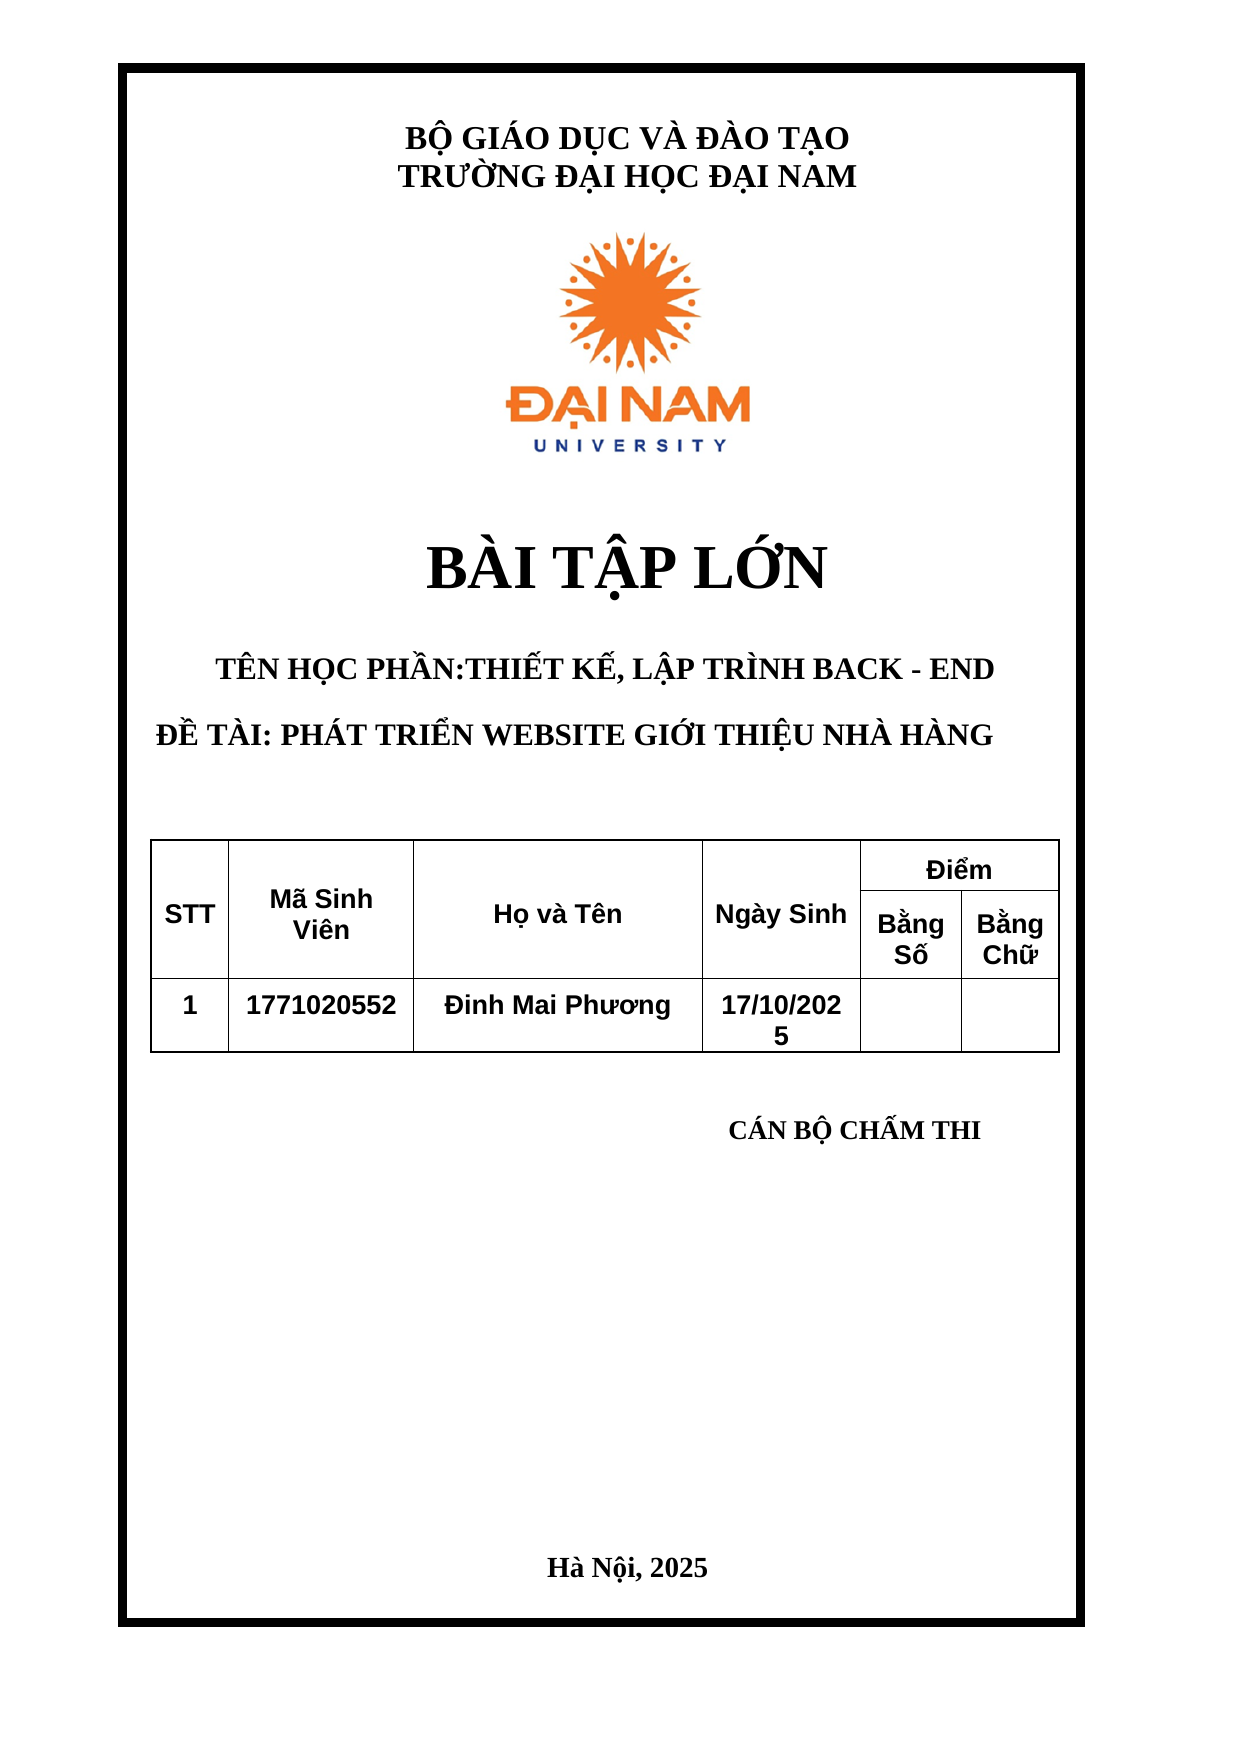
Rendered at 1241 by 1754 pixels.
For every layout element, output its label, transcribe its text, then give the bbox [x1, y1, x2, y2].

table_header STT [152, 841, 228, 978]
table_cell 1771020552 [229, 979, 413, 1051]
table_cell Bằng Chữ [962, 891, 1058, 978]
text ĐỀ TÀI: PHÁT TRIỂN WEBSITE GIỚI THIỆU NHÀ HÀNG [148, 716, 1078, 752]
table_cell 1 [152, 979, 228, 1051]
text BỘ GIÁO DỤC VÀ ĐÀO TẠO [162, 118, 1092, 156]
text CÁN BỘ CHẤM THI [687, 1114, 1092, 1146]
text TÊN HỌC PHẦN:THIẾT KẾ, LẬP TRÌNH BACK - END [133, 650, 1078, 686]
table_cell [861, 979, 961, 1051]
text TRƯỜNG ĐẠI HỌC ĐẠI NAM [162, 156, 1092, 195]
table_cell [962, 979, 1058, 1051]
text BÀI TẬP LỚN [162, 530, 1092, 602]
table_cell Bằng Số [861, 891, 961, 978]
table_cell Đinh Mai Phương [414, 979, 702, 1051]
text Hà Nội, 2025 [162, 1551, 1092, 1584]
table_header Họ và Tên [414, 841, 702, 978]
table_header Điểm [861, 841, 1058, 890]
table_header Mã Sinh Viên [229, 841, 413, 978]
picture [472, 194, 783, 504]
table_header Ngày Sinh [703, 841, 860, 978]
table_cell 17/10/2025 [703, 979, 860, 1051]
